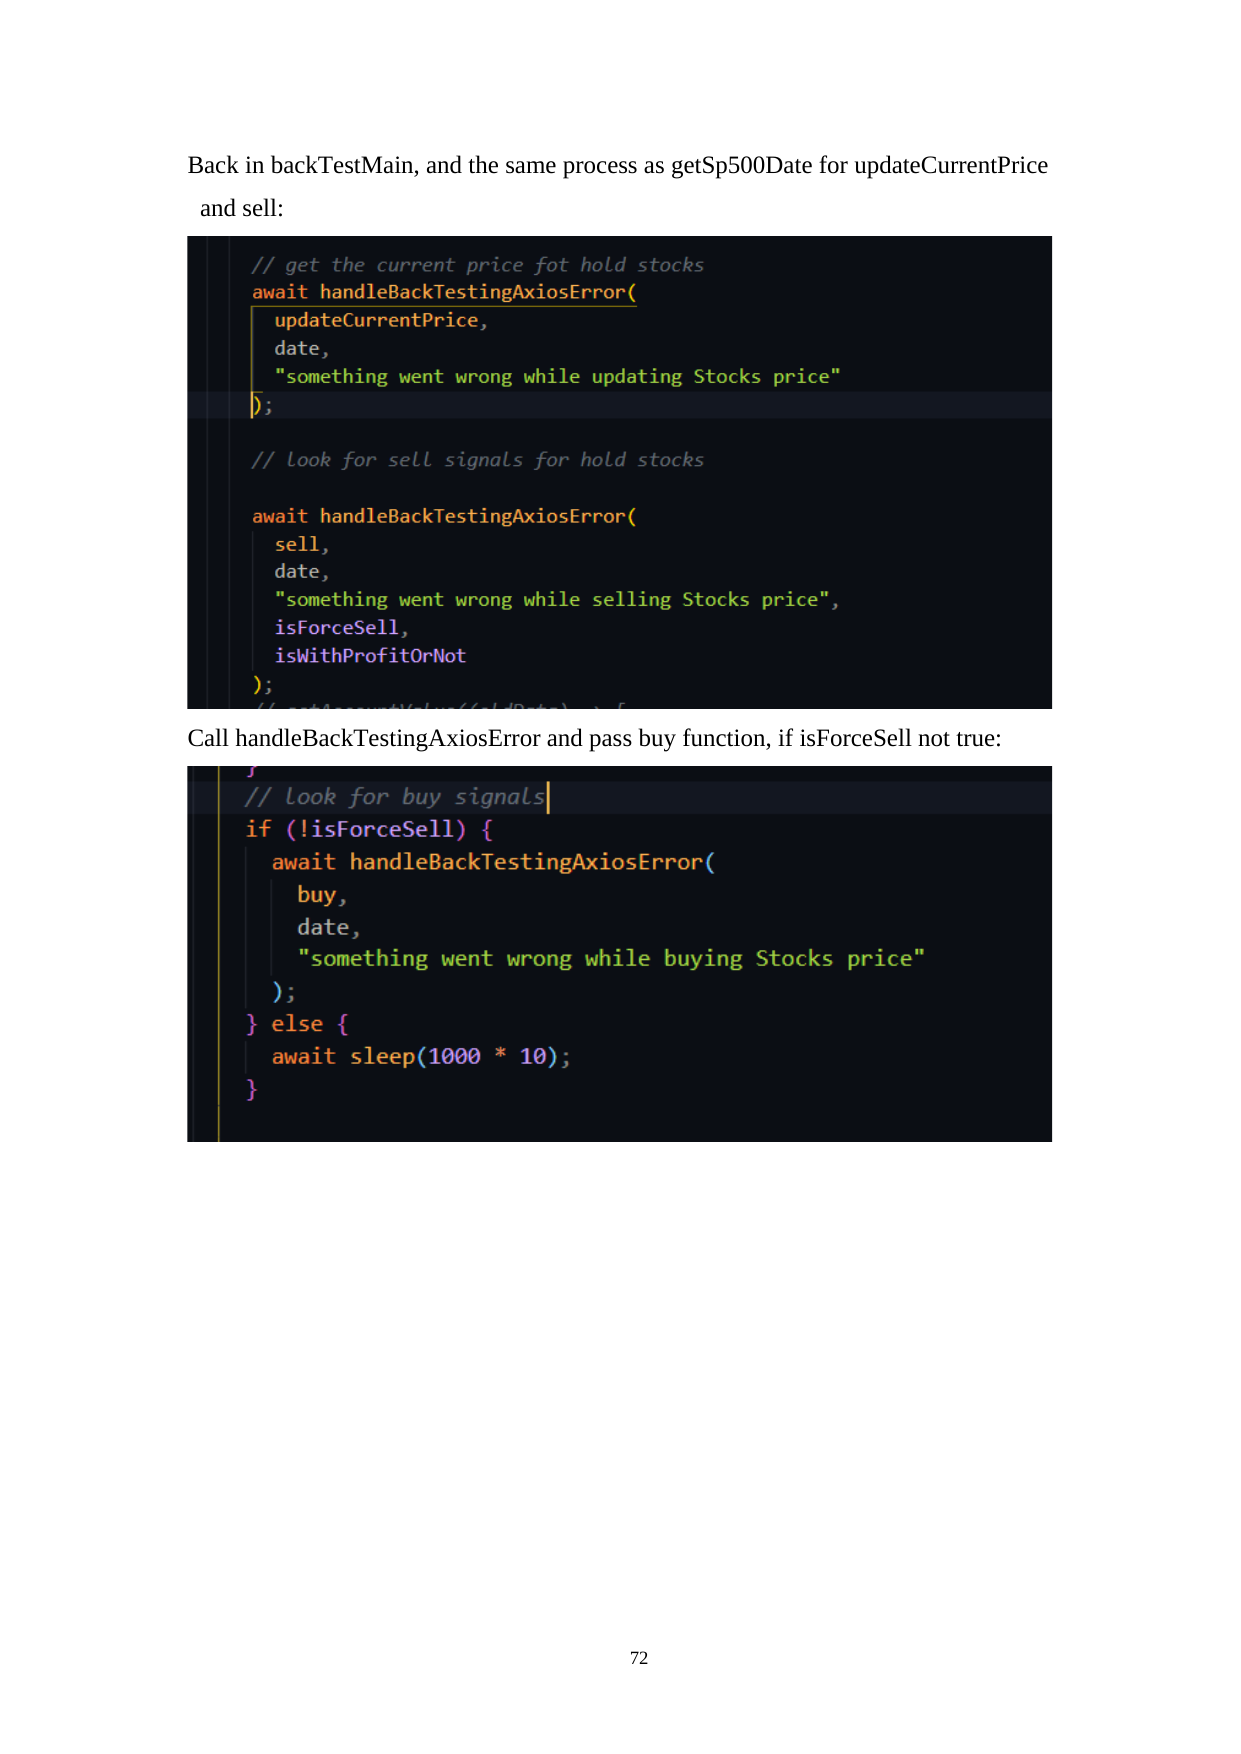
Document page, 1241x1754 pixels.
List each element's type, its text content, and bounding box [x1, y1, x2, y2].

picture [187, 766, 1053, 1142]
list Back in backTestMain, and the same process as getSp500Date for updateCurrentPrice and sell: [187, 150, 1053, 222]
list Call handleBackTestingAxiosError and pass buy function, if isForceSell not true: [187, 723, 1053, 752]
picture [187, 236, 1053, 709]
